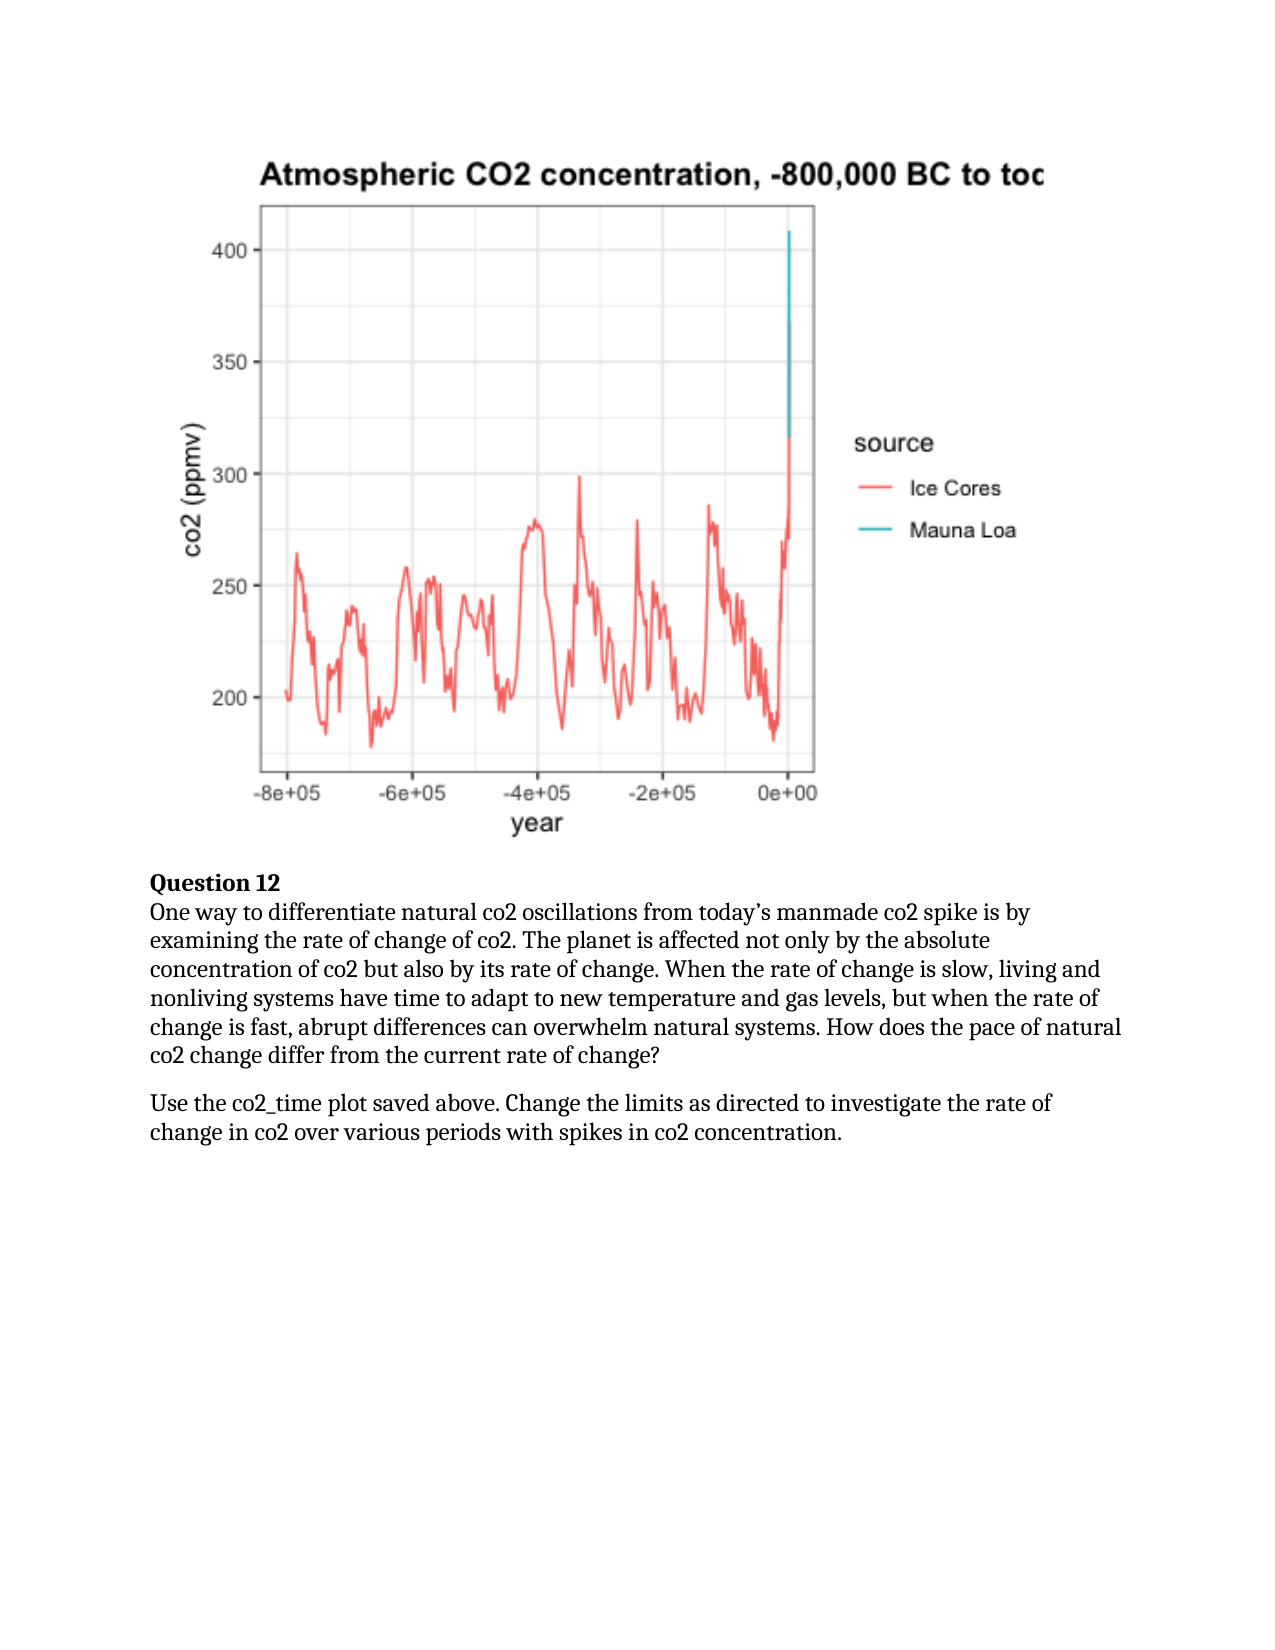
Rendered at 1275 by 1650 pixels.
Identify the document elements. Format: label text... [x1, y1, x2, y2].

text Question 12 One way to differentiate natural co2 oscillations from today’s manmade co2 spike is by examining the rate of change of co2. The planet is affected not only by the absolute concentration of co2 but also by its rate of change. When the rate of change is slow, living and nonliving systems have time to adapt to new temperature and gas levels, but when the rate of change is fast, abrupt differences can overwhelm natural systems. How does the pace of natural co2 change differ from the current rate of change? [150, 869, 1125, 1070]
text Use the co2_time plot saved above. Change the limits as directed to investigate the rate of change in co2 over various periods with spikes in co2 concentration. [150, 1089, 1125, 1146]
picture [168, 150, 1044, 850]
